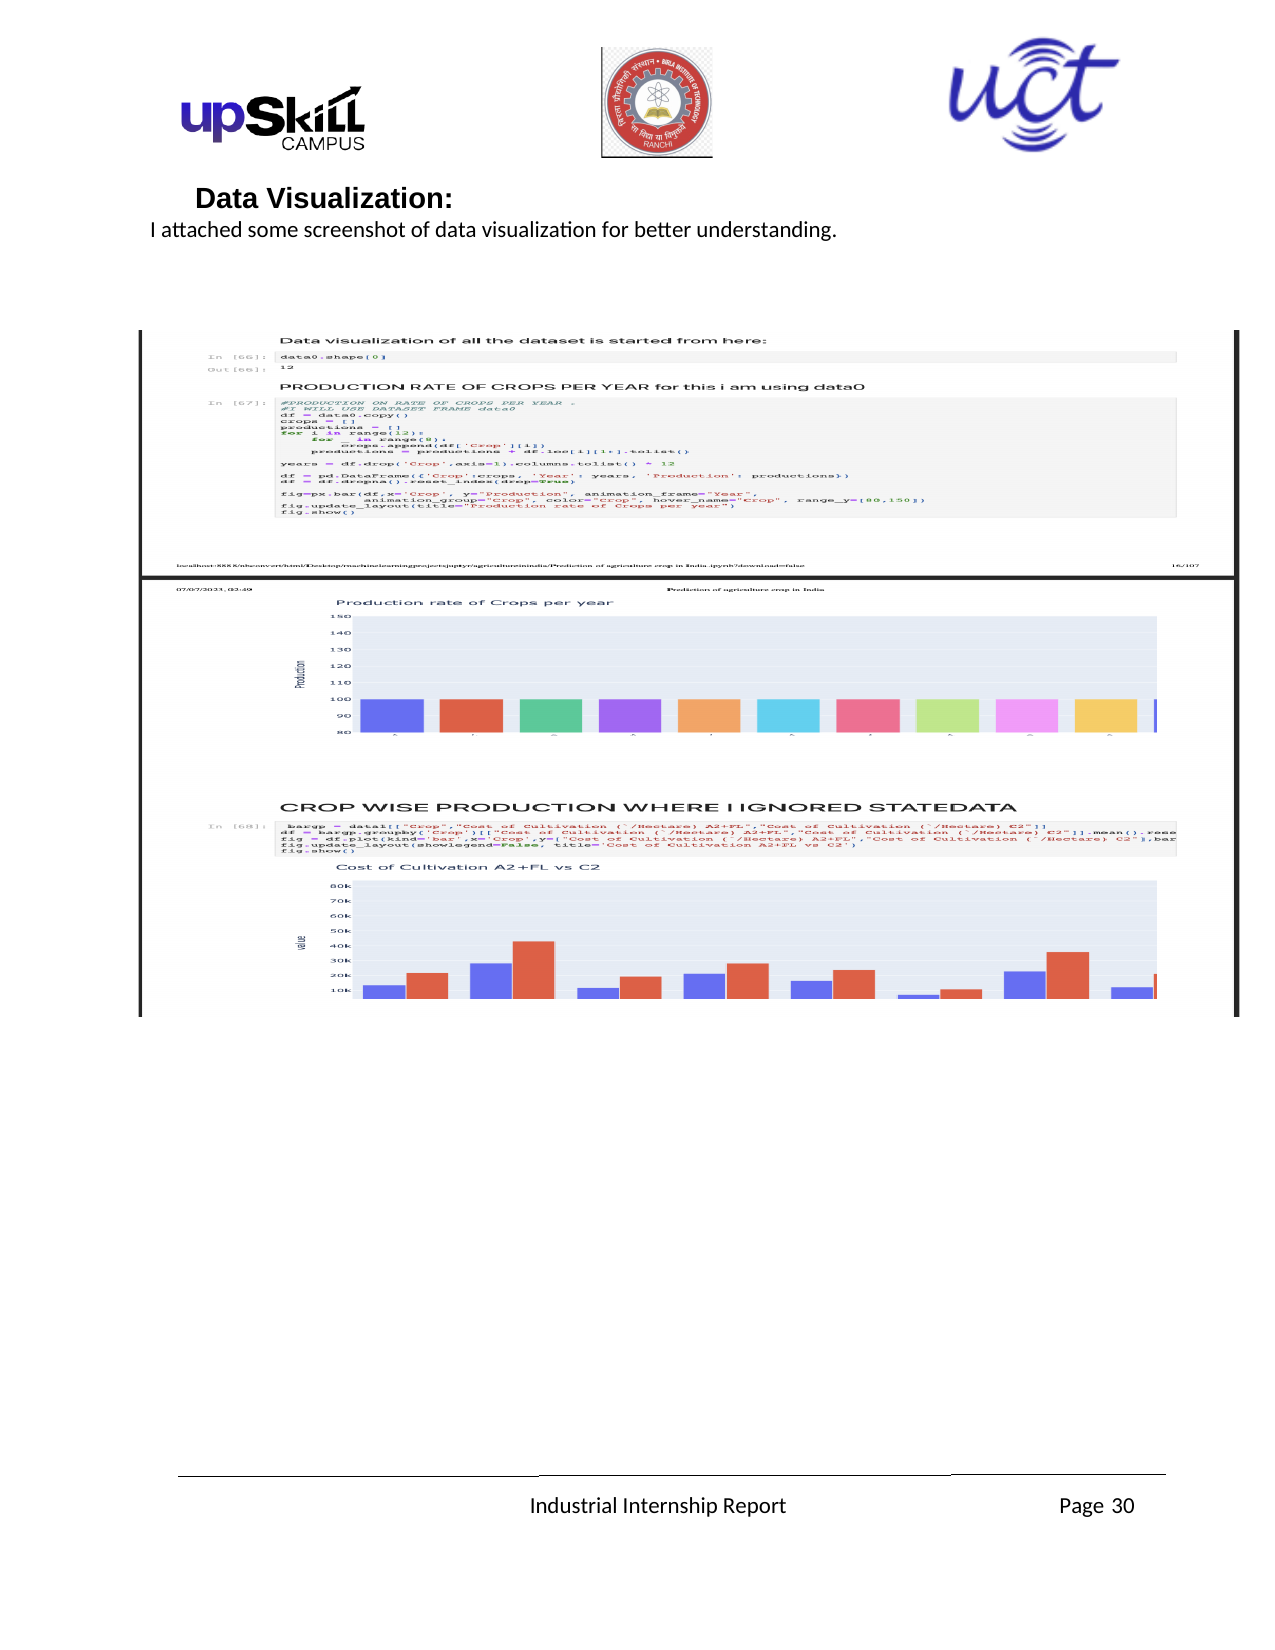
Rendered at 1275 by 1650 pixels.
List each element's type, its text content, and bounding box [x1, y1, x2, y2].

text I attached some screenshot of data visualization for better understanding. [150, 215, 1134, 243]
picture [150, 73, 396, 154]
picture [138, 330, 1240, 1017]
picture [601, 47, 713, 158]
subtitle Data Visualization: [195, 181, 1134, 215]
picture [946, 28, 1125, 154]
